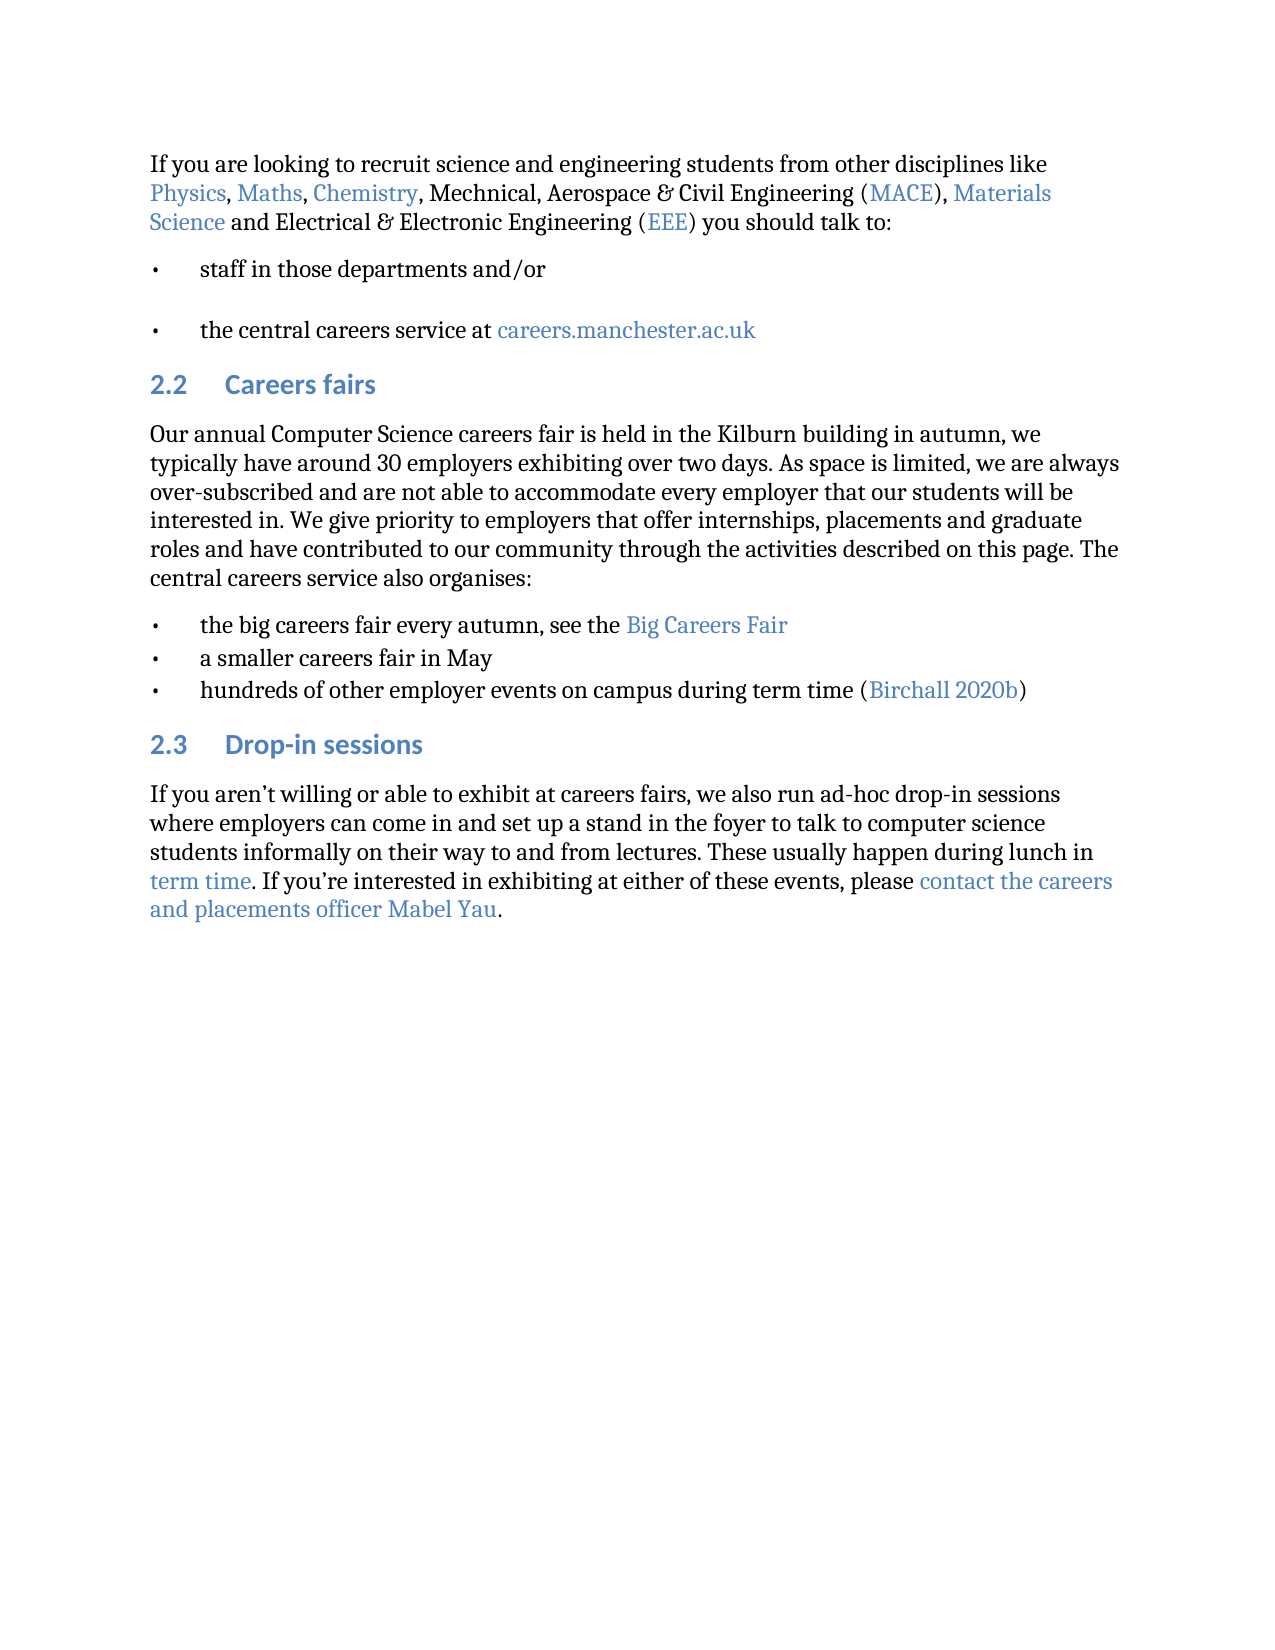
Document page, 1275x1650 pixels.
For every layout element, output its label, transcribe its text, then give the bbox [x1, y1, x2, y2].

text If you aren’t willing or able to exhibit at careers fairs, we also run ad-hoc drop-in sessions where employers can come in and set up a stand in the foyer to talk to computer science students informally on their way to and from lectures. These usually happen during lunch in term time. If you’re interested in exhibiting at either of these events, please contact the careers and placements officer Mabel Yau. [150, 780, 1125, 924]
list hundreds of other employer events on campus during term time (Birchall 2020b) [150, 676, 1125, 705]
list a smaller careers fair in May [150, 644, 1125, 673]
subtitle 2.2 Careers fairs [150, 366, 1125, 401]
list staff in those departments and/or [150, 255, 1125, 312]
list the big careers fair every autumn, see the Big Careers Fair [150, 611, 1125, 640]
subtitle 2.3 Drop-in sessions [150, 726, 1125, 762]
text If you are looking to recruit science and engineering students from other disciplines like Physics, Maths, Chemistry, Mechnical, Aerospace & Civil Engineering (MACE), Materials Science and Electrical & Electronic Engineering (EEE) you should talk to: [150, 150, 1125, 236]
list the central careers service at careers.manchester.ac.uk [150, 316, 1125, 345]
text Our annual Computer Science careers fair is held in the Kilburn building in autumn, we typically have around 30 employers exhibiting over two days. As space is limited, we are always over-subscribed and are not able to accommodate every employer that our students will be interested in. We give priority to employers that offer internships, placements and graduate roles and have contributed to our community through the activities described on this page. The central careers service also organises: [150, 420, 1125, 593]
